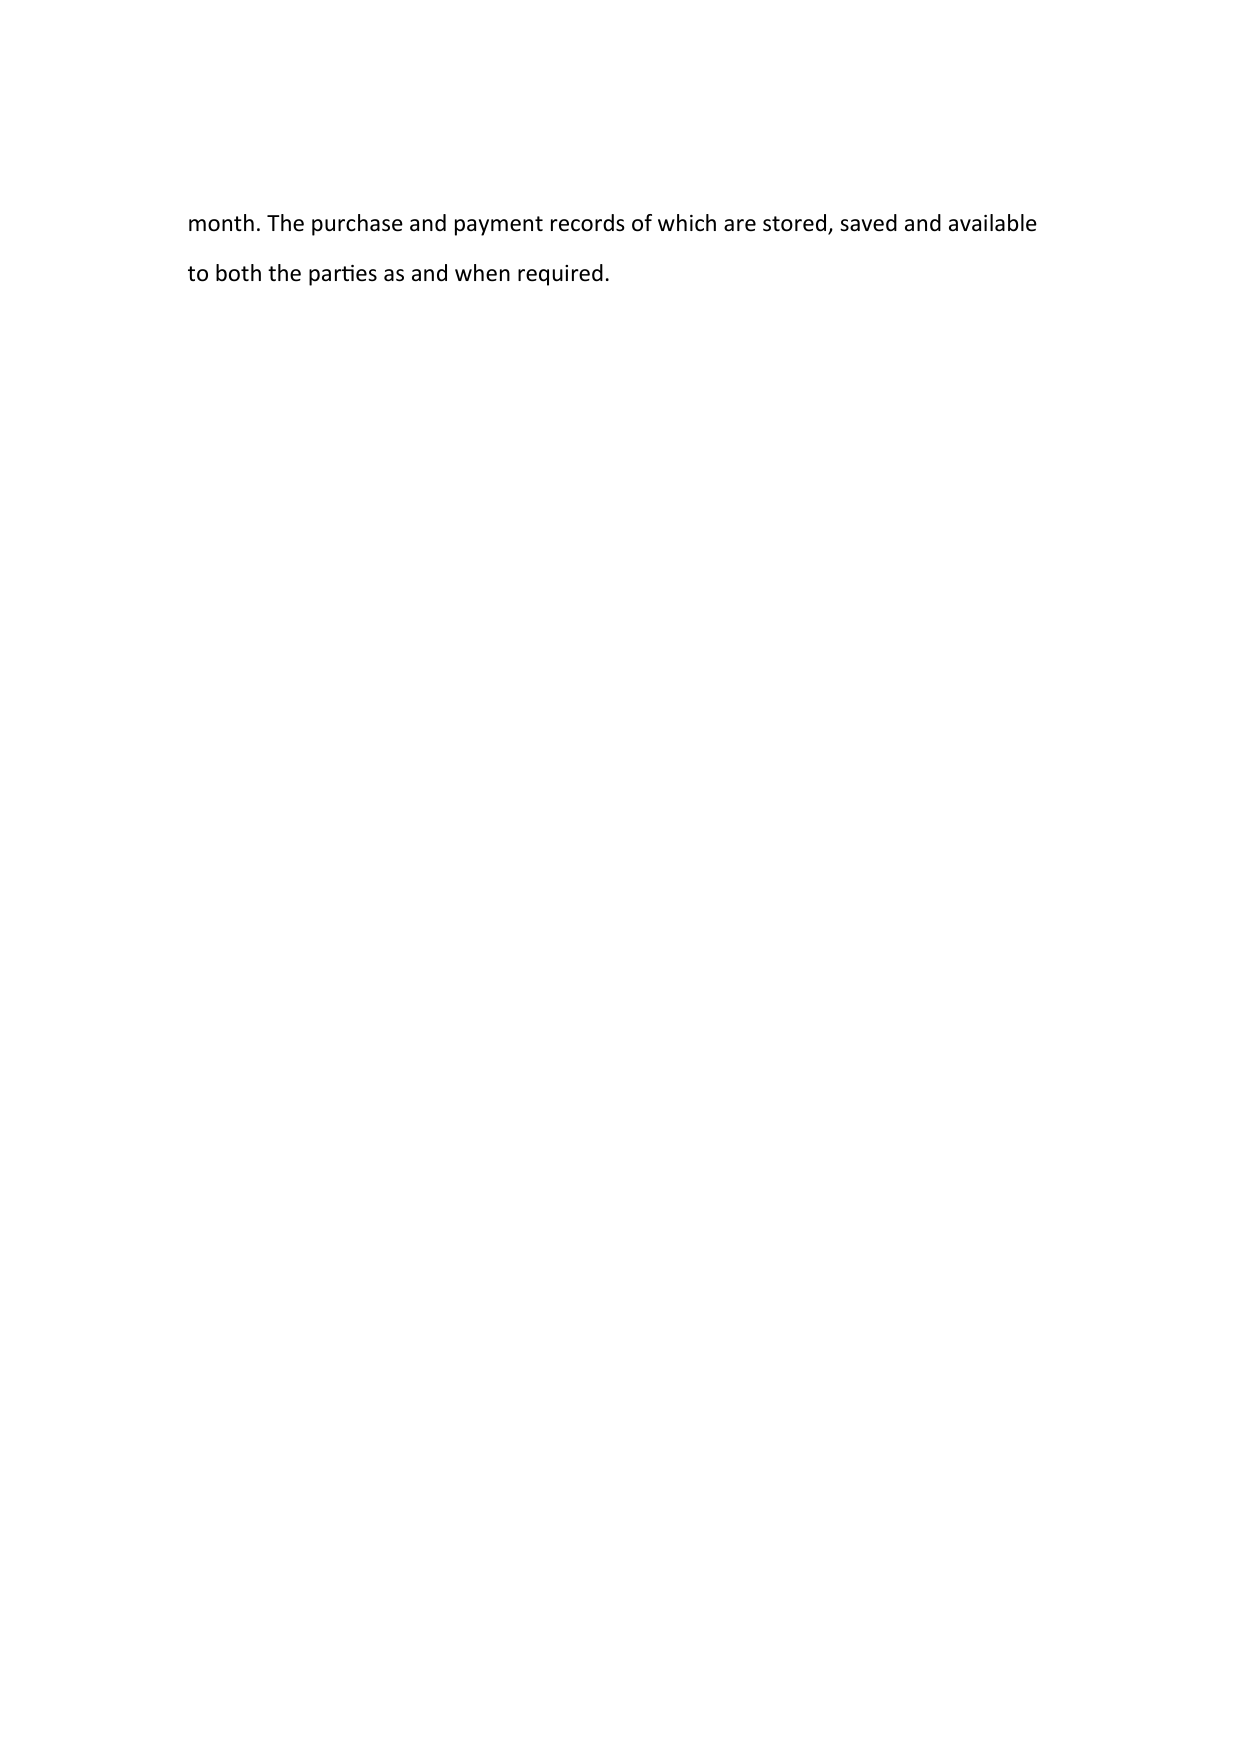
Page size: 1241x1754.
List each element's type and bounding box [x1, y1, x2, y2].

text [187, 187, 1053, 287]
